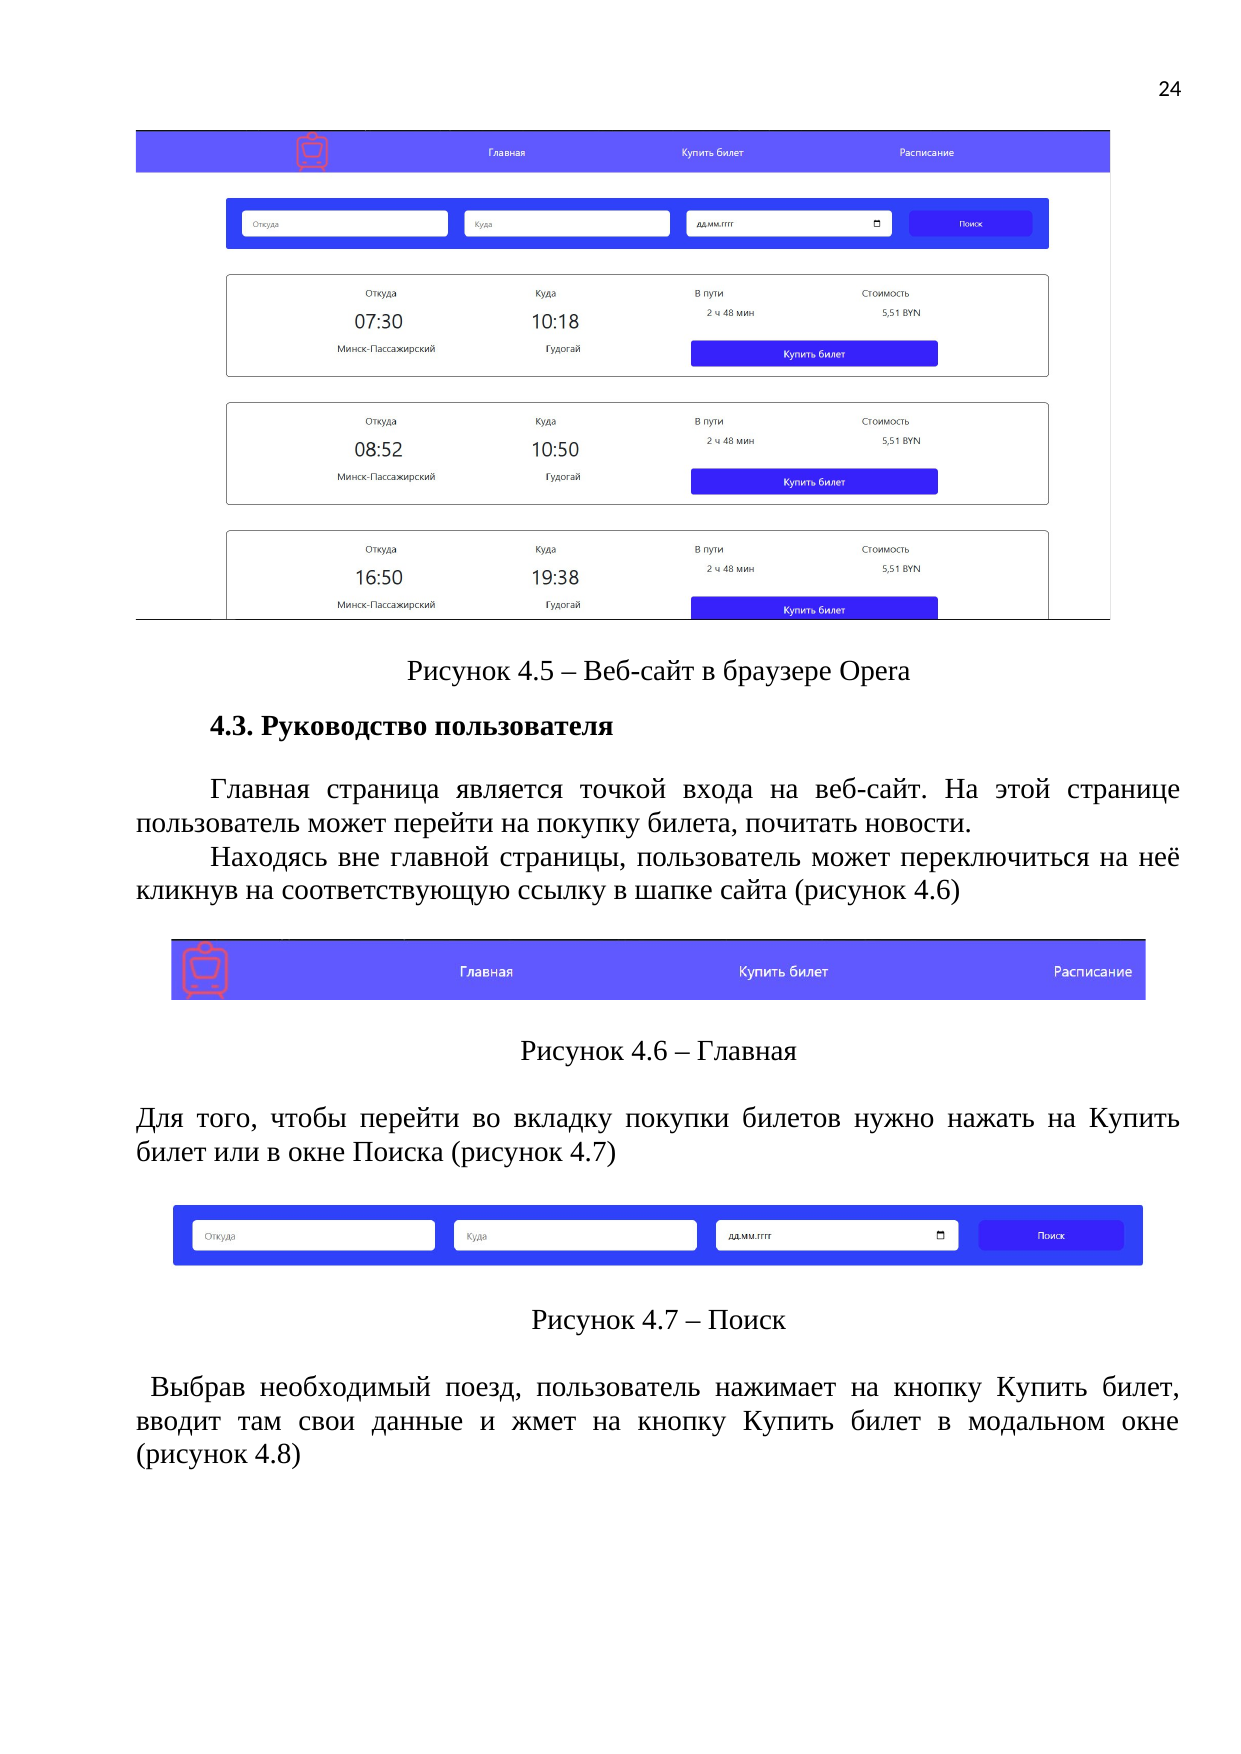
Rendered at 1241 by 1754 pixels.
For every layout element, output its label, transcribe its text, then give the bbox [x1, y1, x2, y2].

text Находясь вне главной страницы, пользователь может переключиться на неё кликнув на соответствующую ссылку в шапке сайта (рисунок 4.6) [136, 839, 1181, 906]
text Главная страница является точкой входа на веб-сайт. На этой странице пользователь может перейти на покупку билета, почитать новости. [136, 772, 1181, 839]
text Рисунок 4.6 – Главная [136, 1033, 1181, 1067]
picture [135, 130, 1111, 620]
picture [171, 939, 1146, 1000]
text Рисунок 4.7 – Поиск [136, 1302, 1181, 1336]
text Для того, чтобы перейти во вкладку покупки билетов нужно нажать на Купить билет или в окне Поиска (рисунок 4.7) [136, 1101, 1181, 1168]
text Выбрав необходимый поезд, пользователь нажимает на кнопку Купить билет, вводит там свои данные и жмет на кнопку Купить билет в модальном окне (рисунок 4.8) [136, 1369, 1181, 1470]
picture [171, 1201, 1146, 1269]
text Рисунок 4.5 – Веб-сайт в браузере Opera [136, 653, 1181, 687]
subtitle 4.3. Руководство пользователя [136, 708, 1181, 741]
